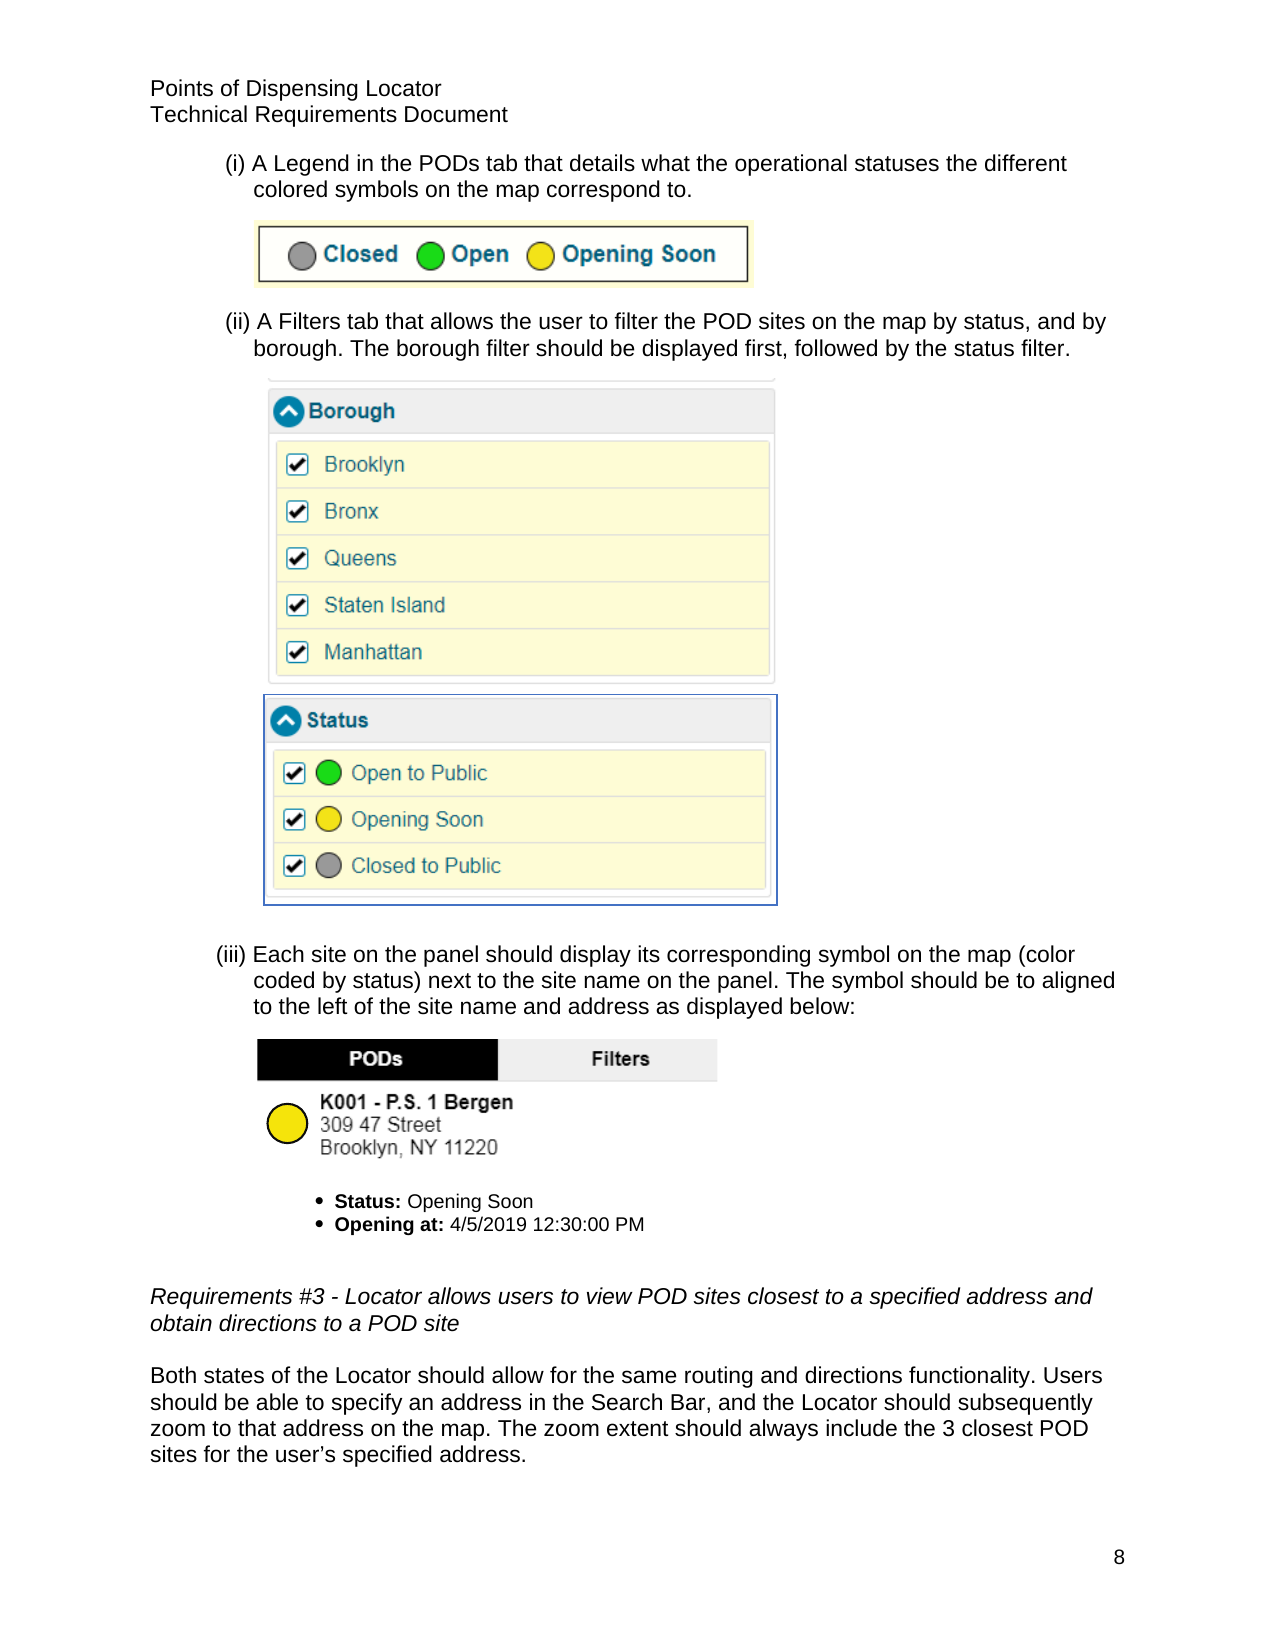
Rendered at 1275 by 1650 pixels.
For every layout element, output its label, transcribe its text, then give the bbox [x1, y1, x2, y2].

picture [263, 378, 778, 692]
text (ii) A Filters tab that allows the user to filter the POD sites on the map by status, and by borough. The borough filter should be displayed first, followed by the status filter. [225, 308, 1125, 361]
picture [257, 1039, 718, 1161]
text Both states of the Locator should allow for the same routing and directions functionality. Users should be able to specify an address in the Search Bar, and the Locator should subsequently zoom to that address on the map. The zoom extent should always include the 3 closest POD sites for the user’s specified address. [150, 1362, 1125, 1468]
picture [253, 220, 754, 288]
text (i) A Legend in the PODs tab that details what the operational statuses the different colored symbols on the map correspond to. [225, 150, 1125, 203]
text (iii) Each site on the panel should display its corresponding symbol on the map (color coded by status) next to the site name on the panel. The symbol should be to aligned to the left of the site name and address as displayed below: [216, 941, 1125, 1020]
text Requirements #3 - Locator allows users to view POD sites closest to a specified address and obtain directions to a POD site [150, 1283, 1125, 1336]
picture [265, 695, 776, 904]
